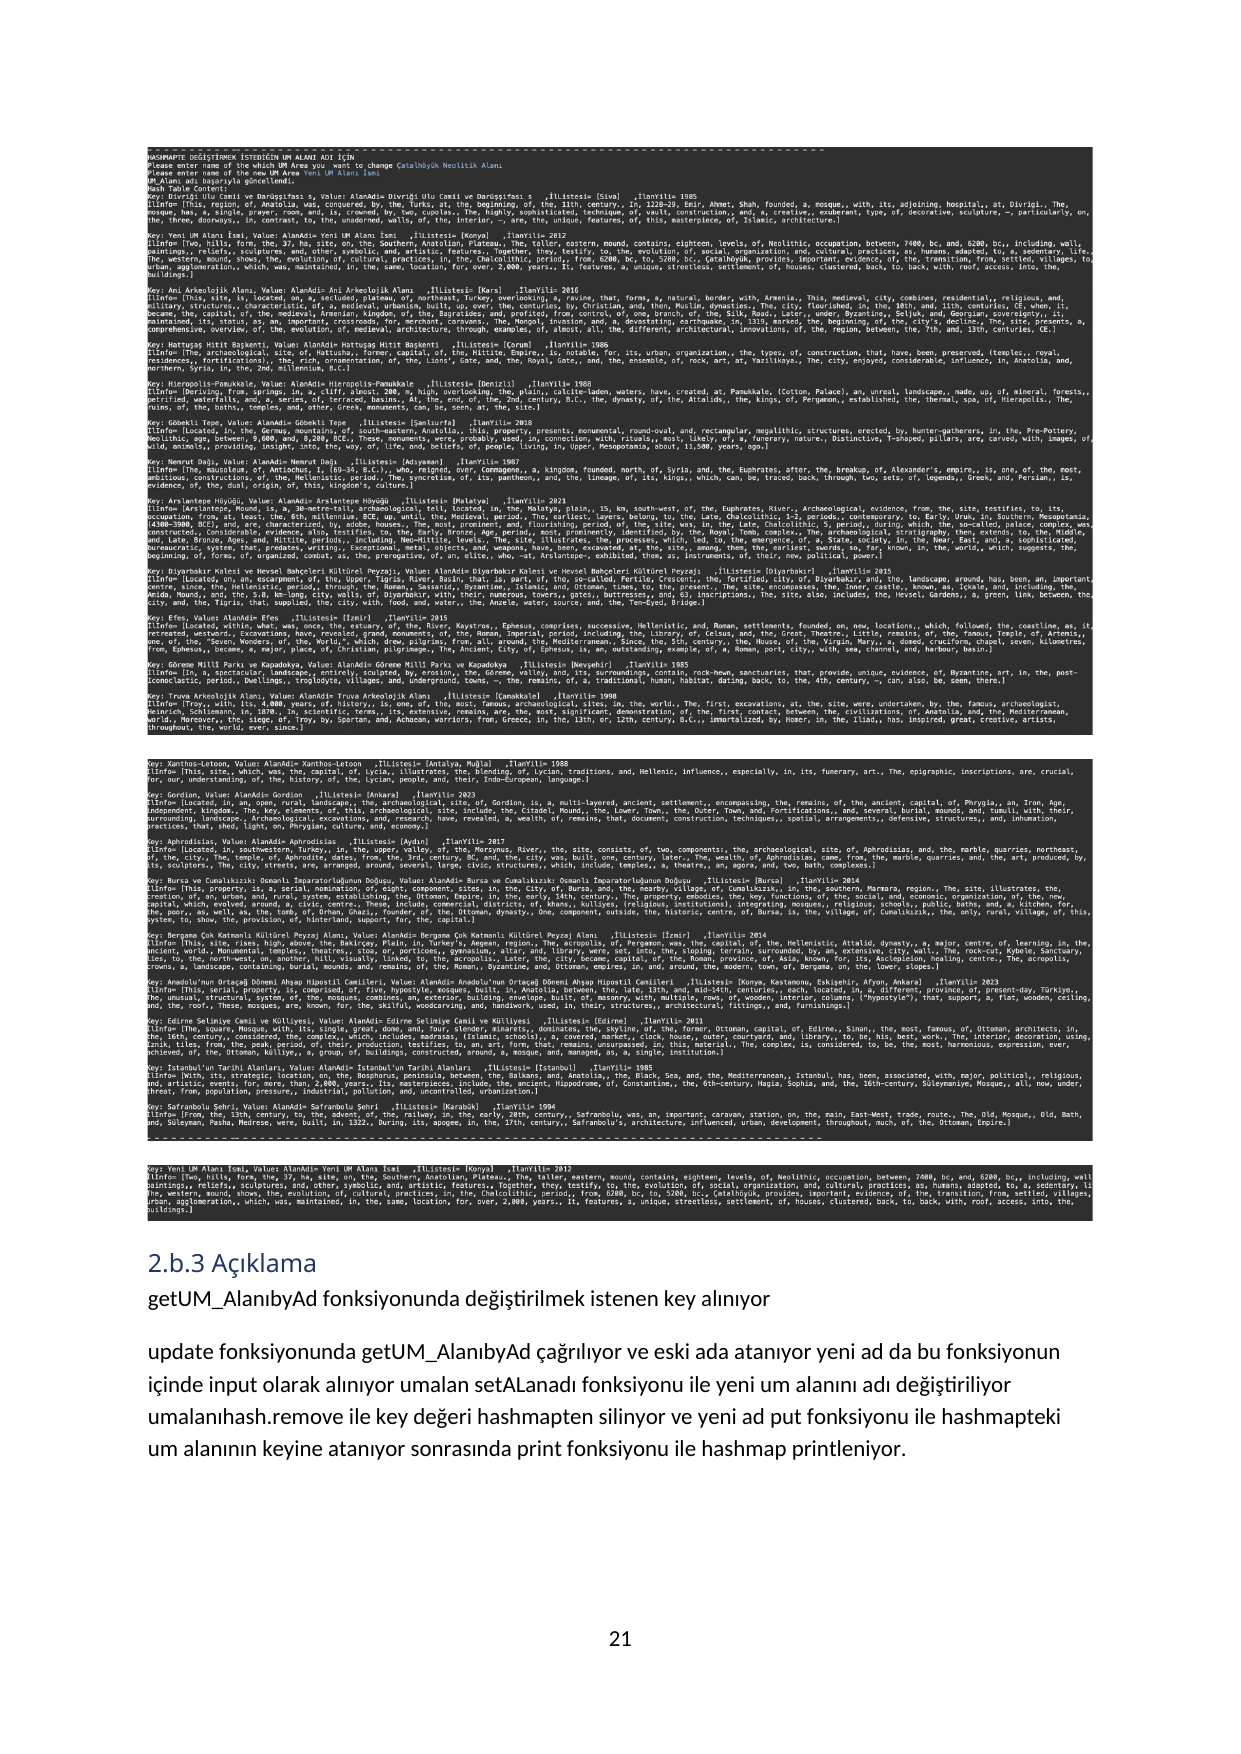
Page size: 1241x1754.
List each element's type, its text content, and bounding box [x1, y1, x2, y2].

text getUM_AlanıbyAd fonksiyonunda değiştirilmek istenen key alınıyor [148, 1284, 1093, 1312]
picture [147, 759, 1093, 1141]
subtitle 2.b.3 Açıklama [148, 1245, 1093, 1279]
text update fonksiyonunda getUM_AlanıbyAd çağrılıyor ve eski ada atanıyor yeni ad da bu fonksiyonun içinde input olarak alınıyor umalan setALanadı fonksiyonu ile yeni um alanını adı değiştiriliyor umalanıhash.remove ile key değeri hashmapten silinyor ve yeni ad put fonksiyonu ile hashmapteki um alanının keyine atanıyor sonrasında print fonksiyonu ile hashmap printleniyor. [148, 1337, 1093, 1462]
picture [147, 1165, 1093, 1221]
picture [147, 147, 1093, 735]
